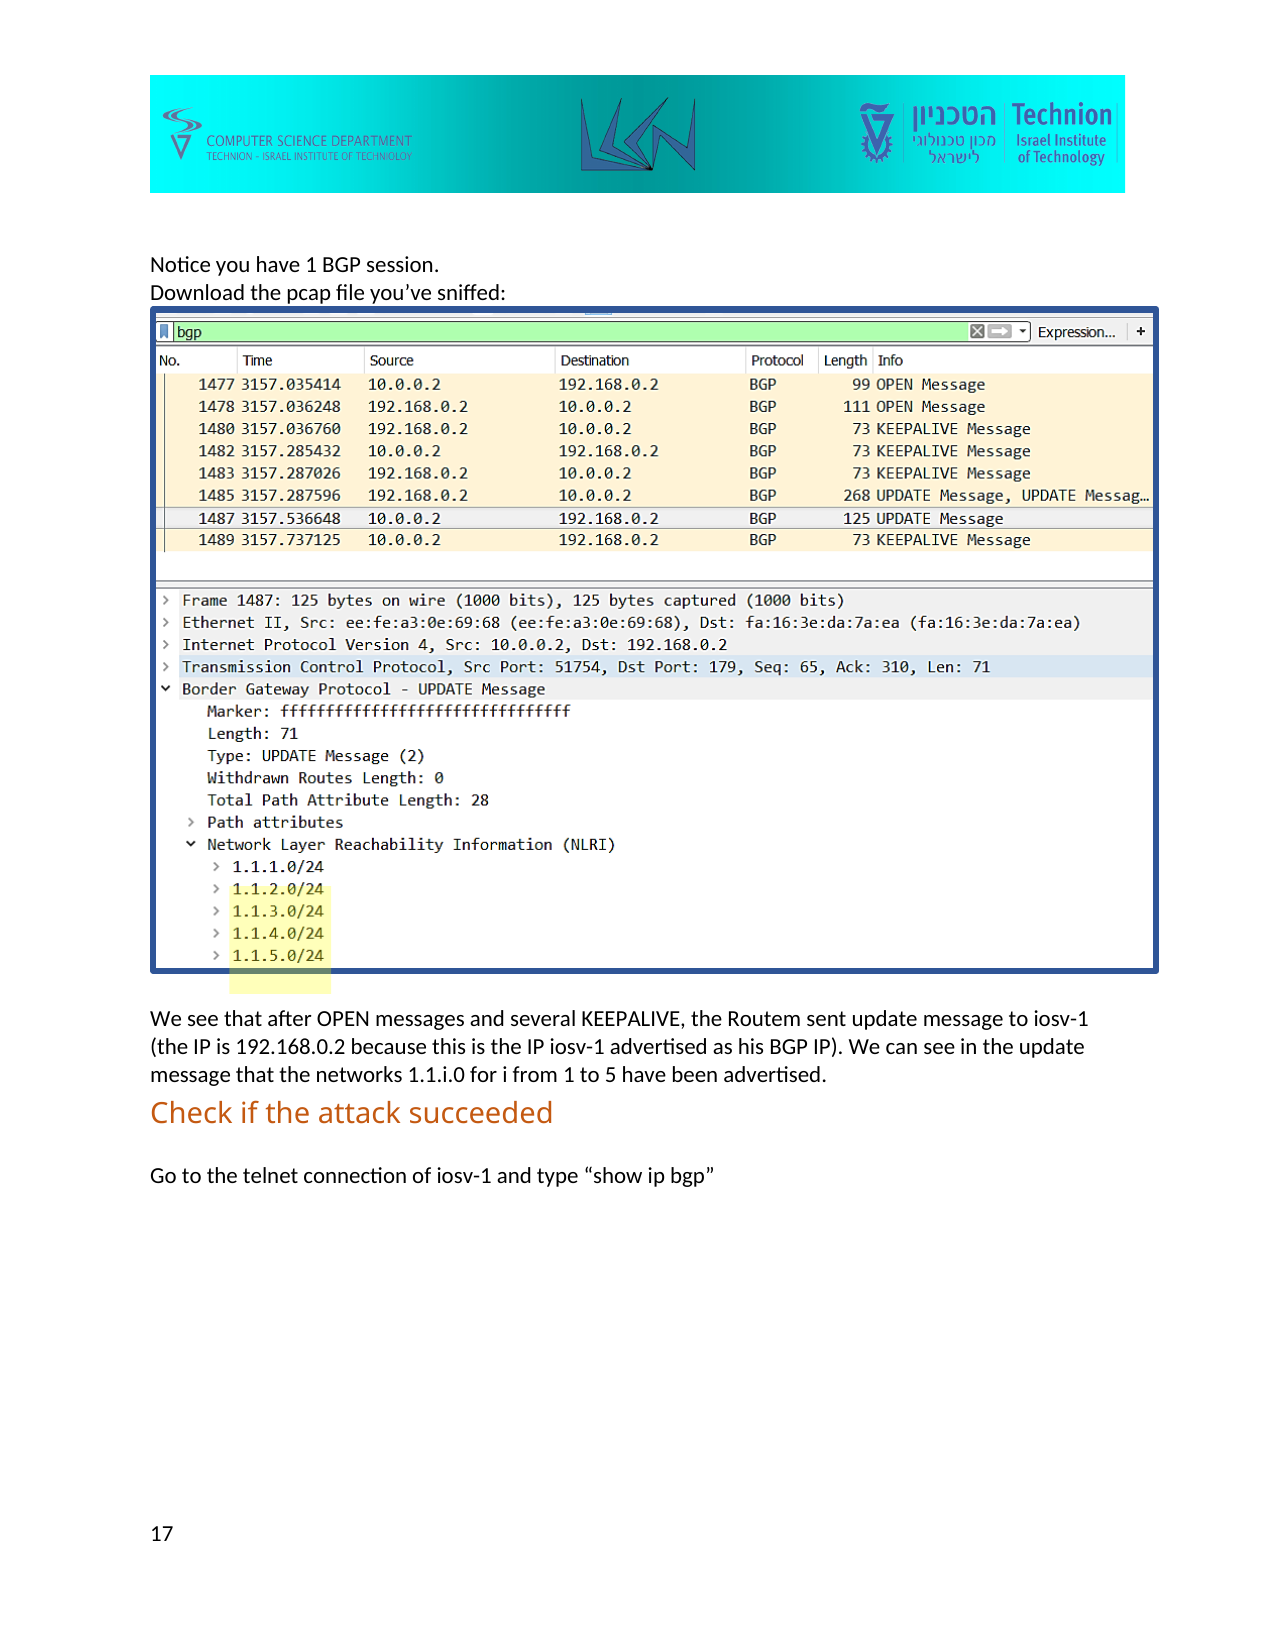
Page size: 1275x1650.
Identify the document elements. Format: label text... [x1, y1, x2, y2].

text We see that after OPEN messages and several KEEPALIVE, the Routem sent update message to iosv-1 (the IP is 192.168.0.2 because this is the IP iosv-1 advertised as his BGP IP). We can see in the update message that the networks 1.1.i.0 for i from 1 to 5 have been advertised. [150, 1004, 1125, 1088]
subtitle Check if the attack succeeded [150, 1092, 1125, 1132]
text Notice you have 1 BGP session. Download the pcap file you’ve sniffed: [150, 250, 1125, 306]
text Go to the telnet connection of iosv-1 and type “show ip bgp” [150, 1161, 1125, 1189]
picture [150, 75, 1125, 193]
picture [156, 313, 1153, 968]
